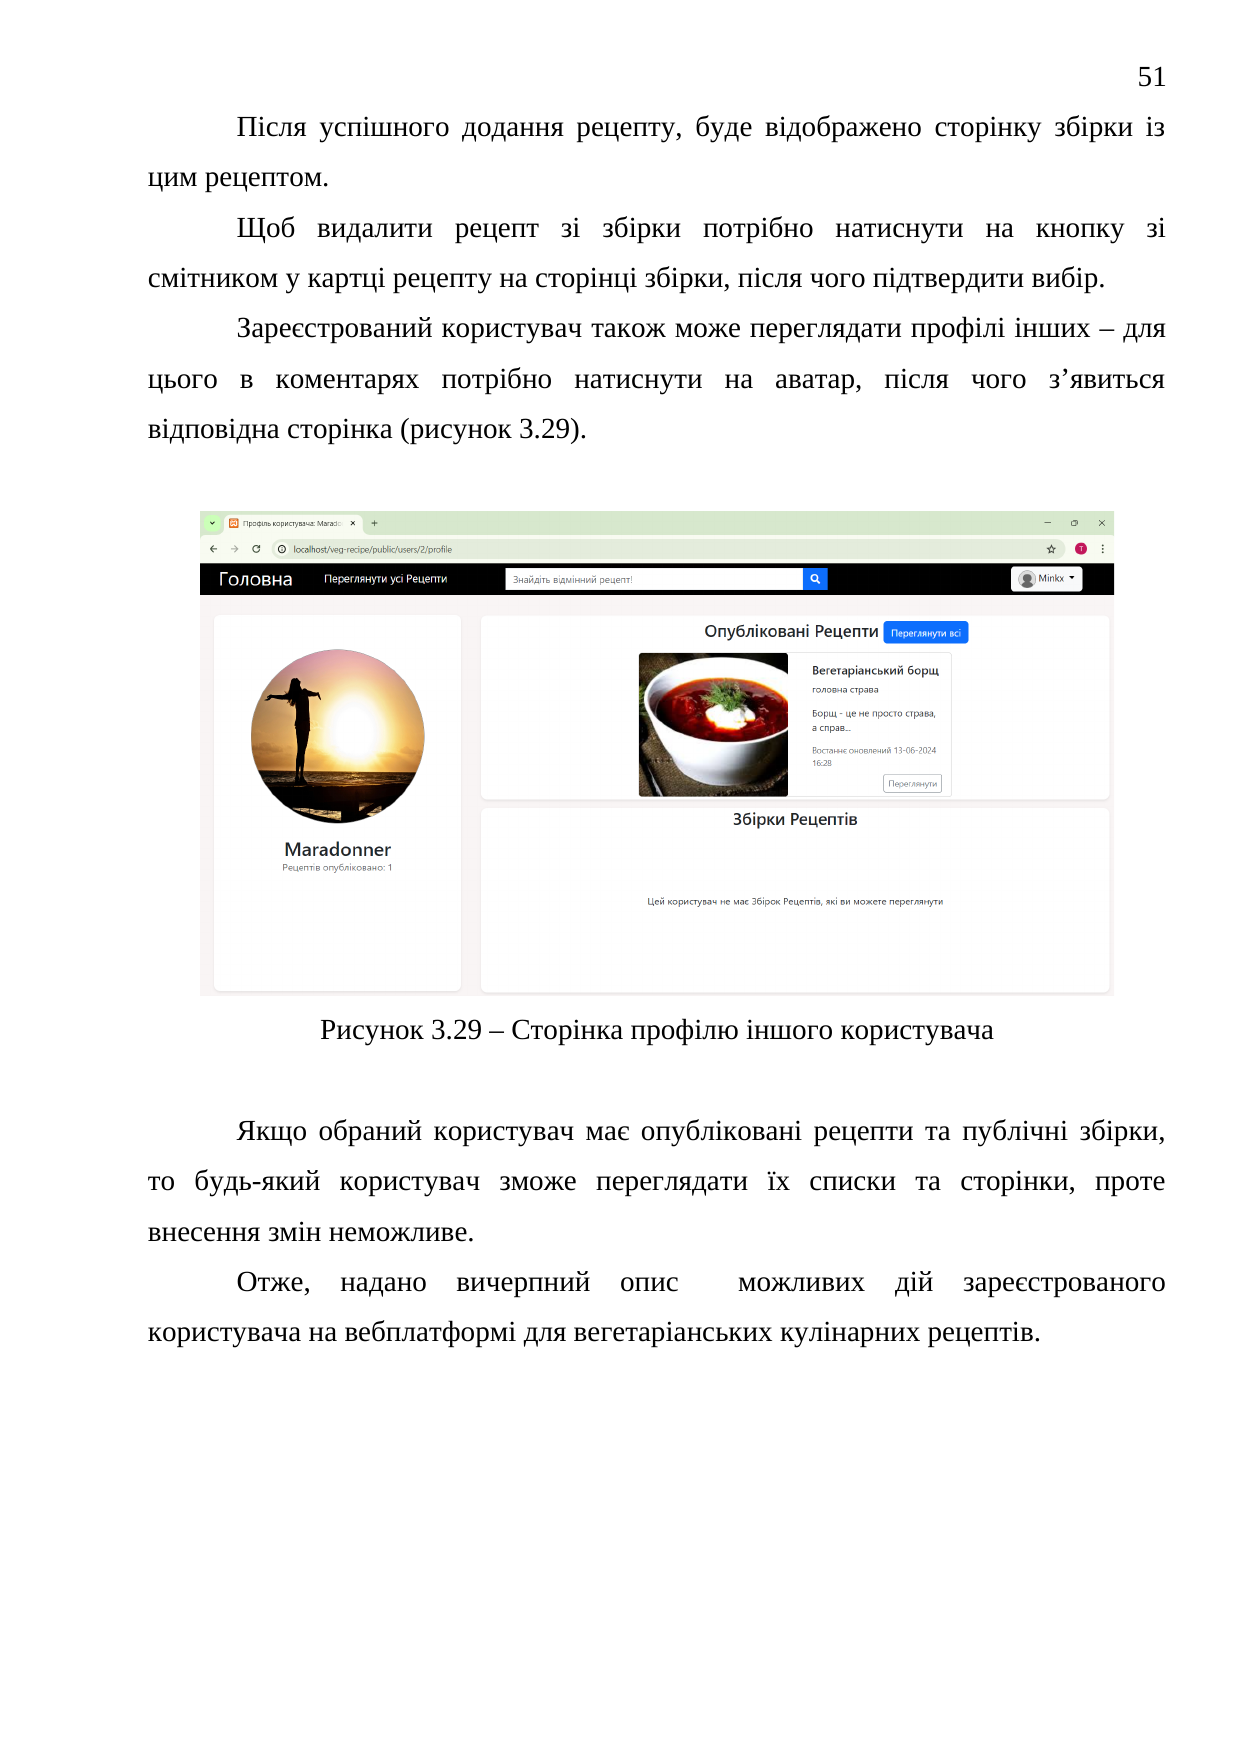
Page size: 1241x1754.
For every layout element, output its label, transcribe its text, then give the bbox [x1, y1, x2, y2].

text Щоб видалити рецепт зі збірки потрібно натиснути на кнопку зі смітником у картці рецепту на сторінці збірки, після чого підтвердити вибір. [148, 210, 1167, 294]
picture [200, 511, 1115, 996]
text Зареєстрований користувач також може переглядати профілі інших – для цього в коментарях потрібно натиснути на аватар, після чого з’явиться відповідна сторінка (рисунок 3.29). [148, 311, 1167, 445]
text Після успішного додання рецепту, буде відображено сторінку збірки із цим рецептом. [148, 109, 1167, 193]
text Отже, надано вичерпний опис можливих дій зареєстрованого користувача на вебплатформі для вегетаріанських кулінарних рецептів. [148, 1264, 1167, 1348]
text Рисунок 3.29 – Сторінка профілю іншого користувача [148, 1012, 1167, 1046]
text Якщо обраний користувач має опубліковані рецепти та публічні збірки, то будь-який користувач зможе переглядати їх списки та сторінки, проте внесення змін неможливе. [148, 1113, 1167, 1247]
